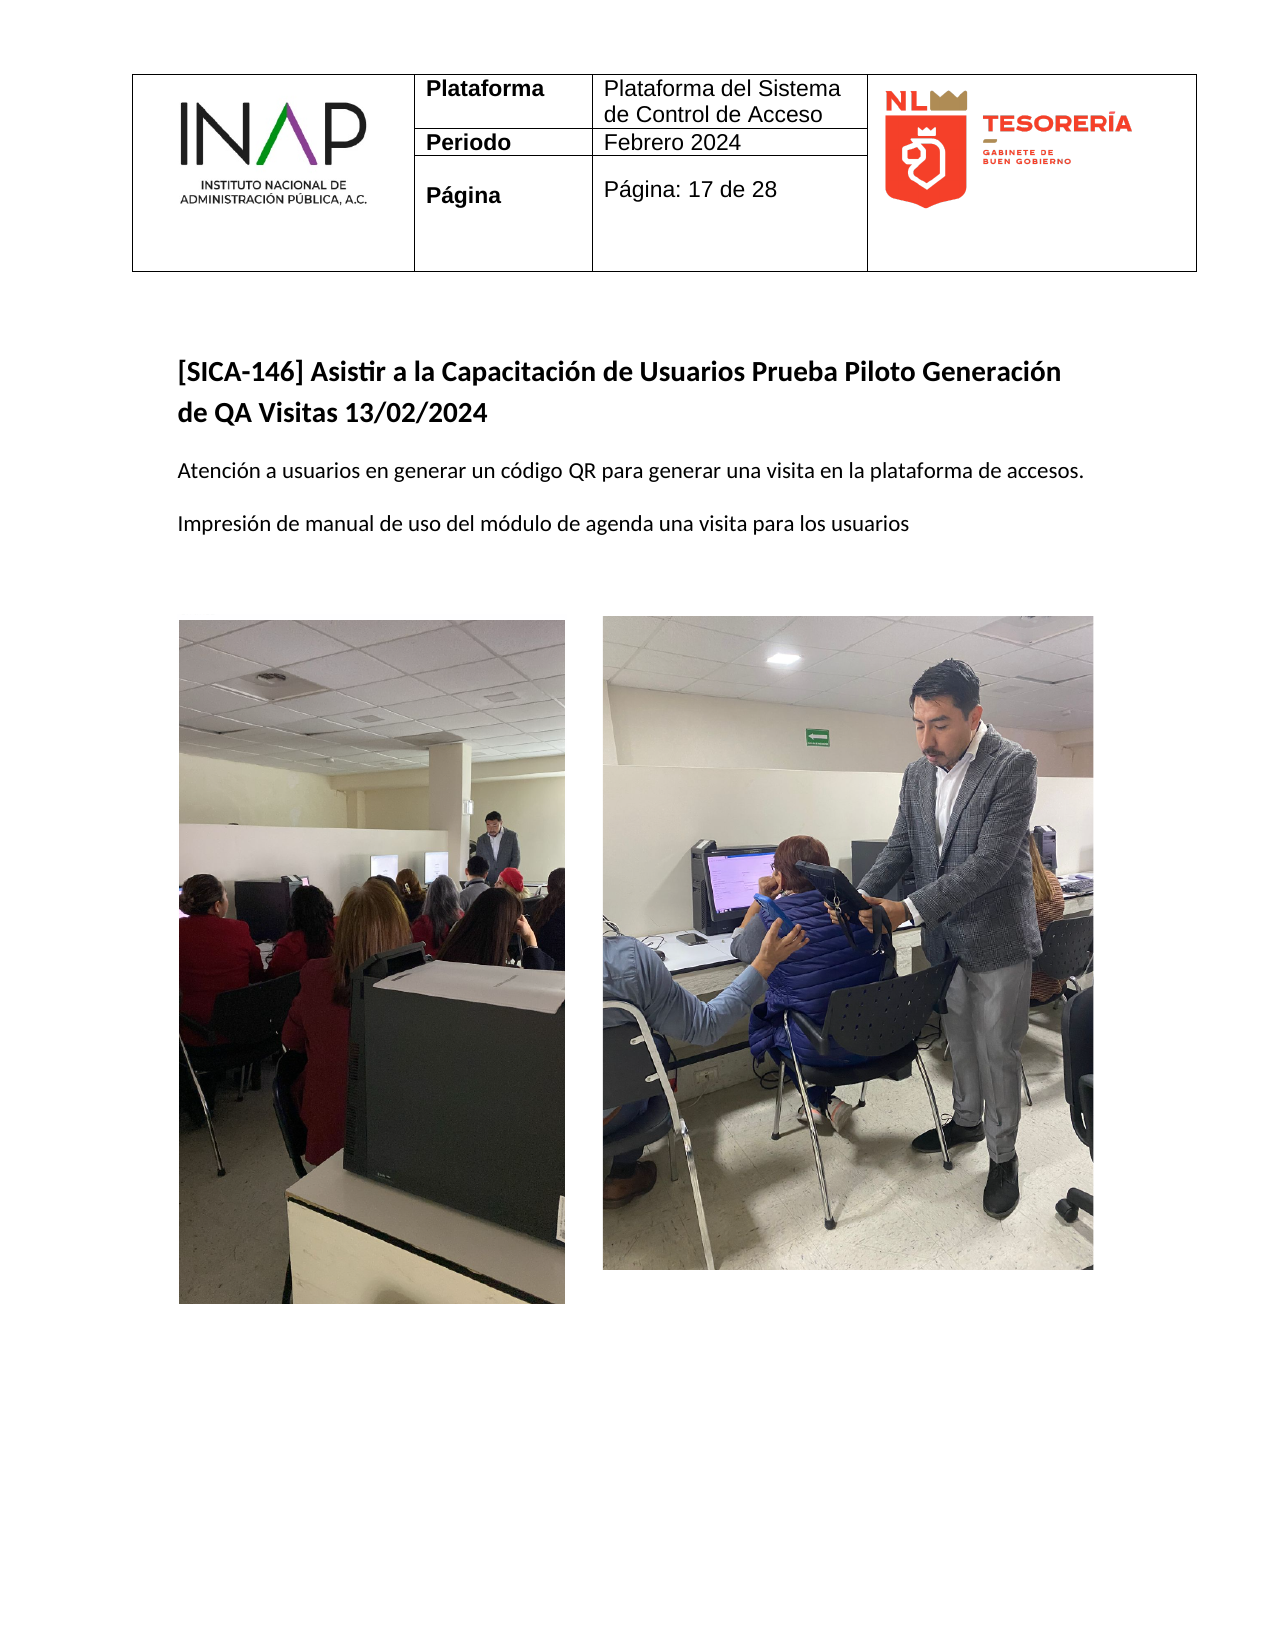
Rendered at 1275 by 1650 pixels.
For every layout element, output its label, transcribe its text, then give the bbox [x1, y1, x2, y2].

text Atención a usuarios en generar un código QR para generar una visita en la plataforma de accesos. [177, 456, 1098, 484]
picture [878, 89, 1135, 208]
picture [177, 614, 568, 1304]
picture [143, 86, 400, 221]
picture [602, 616, 1094, 1269]
text [SICA-146] Asistir a la Capacitación de Usuarios Prueba Piloto Generación de QA Visitas 13/02/2024 [177, 353, 1098, 429]
text Impresión de manual de uso del módulo de agenda una visita para los usuarios [177, 509, 1098, 537]
